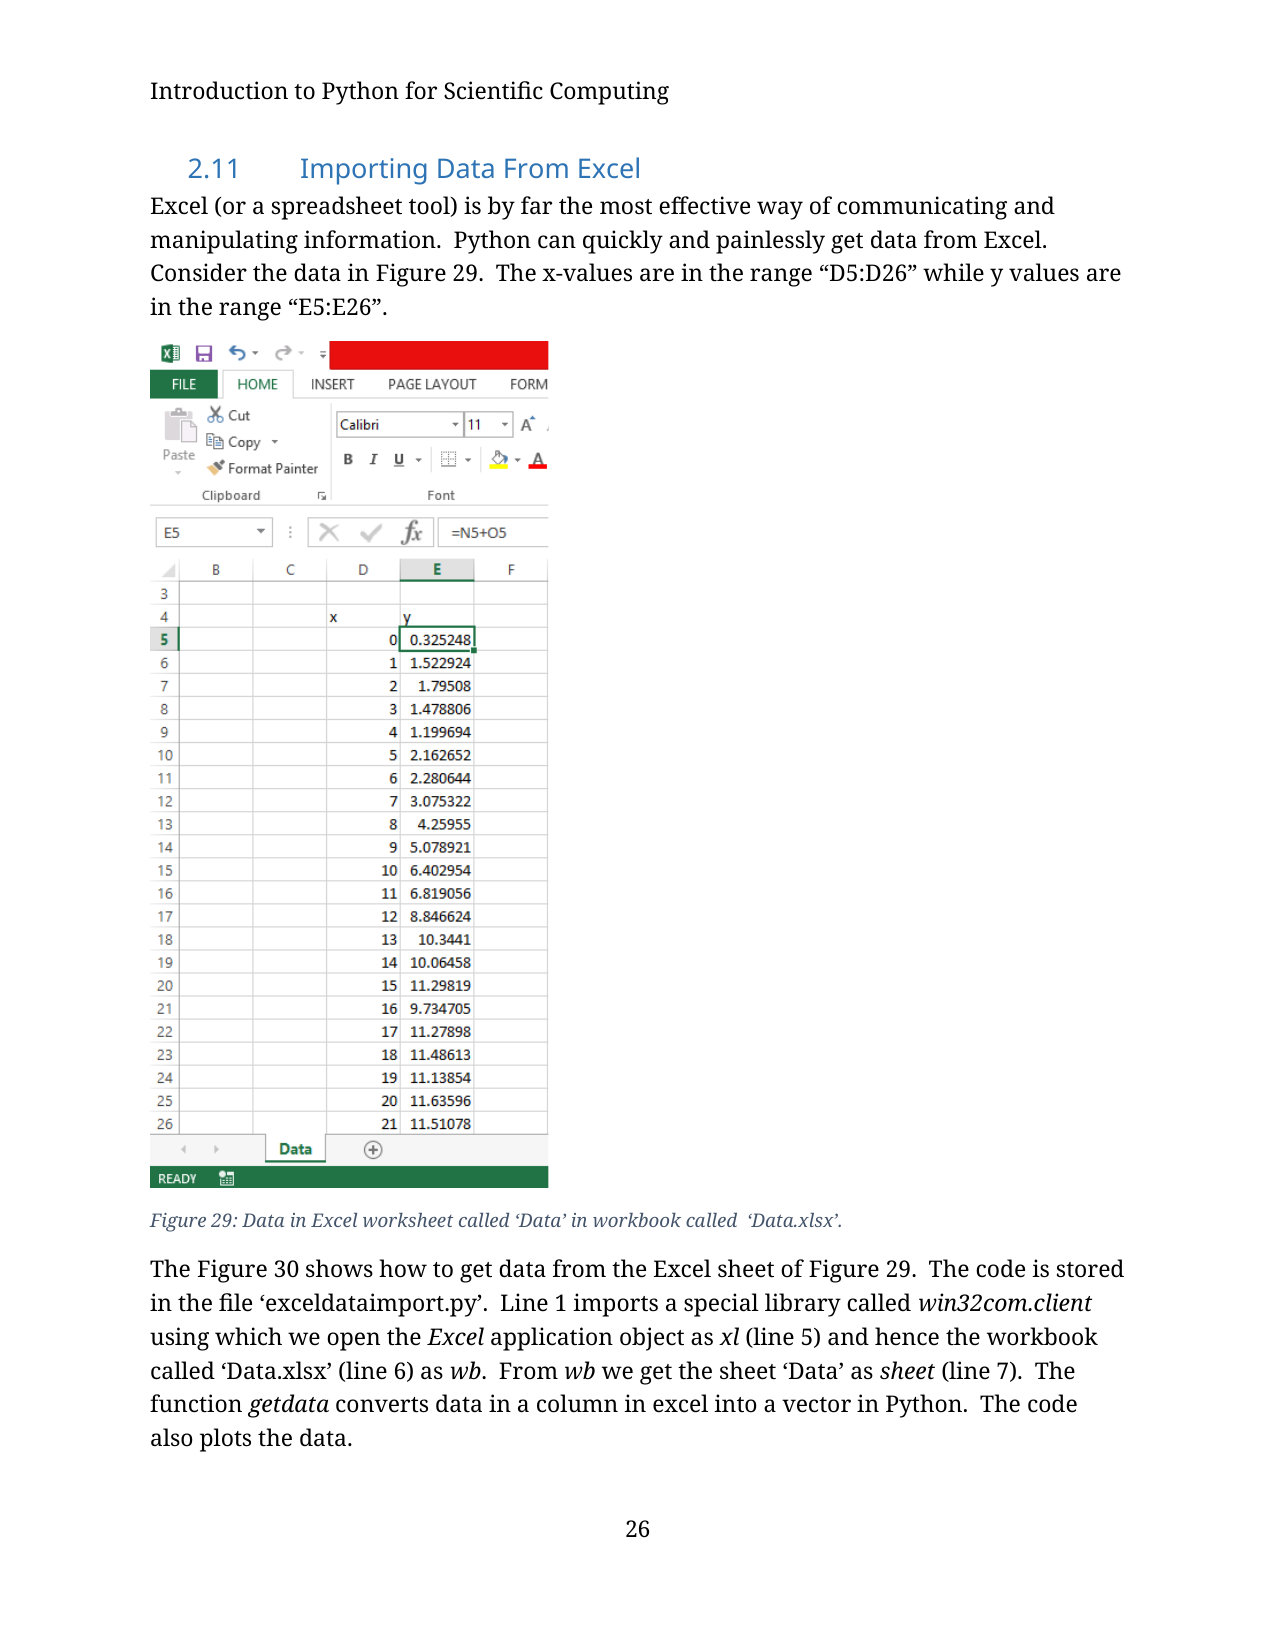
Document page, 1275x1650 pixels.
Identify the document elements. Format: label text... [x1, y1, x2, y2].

picture [150, 341, 549, 1188]
text Figure : Data in Excel worksheet called ‘Data’ in workbook called ‘Data.xlsx’. [150, 1207, 1125, 1233]
text Excel (or a spreadsheet tool) is by far the most effective way of communicating and manipulating information. Python can quickly and painlessly get data from Excel. Consider the data in Figure 29. The x-values are in the range “D5:D26” while y values are in the range “E5:E26”. [150, 190, 1125, 322]
subtitle Importing Data From Excel [187, 150, 1125, 187]
text The Figure 30 shows how to get data from the Excel sheet of Figure 29. The code is stored in the file ‘exceldataimport.py’. Line 1 imports a special library called win32com.client using which we open the Excel application object as xl (line 5) and hence the workbook called ‘Data.xlsx’ (line 6) as wb. From wb we get the sheet ‘Data’ as sheet (line 7). The function getdata converts data in a column in excel into a vector in Python. The code also plots the data. [150, 1253, 1125, 1453]
